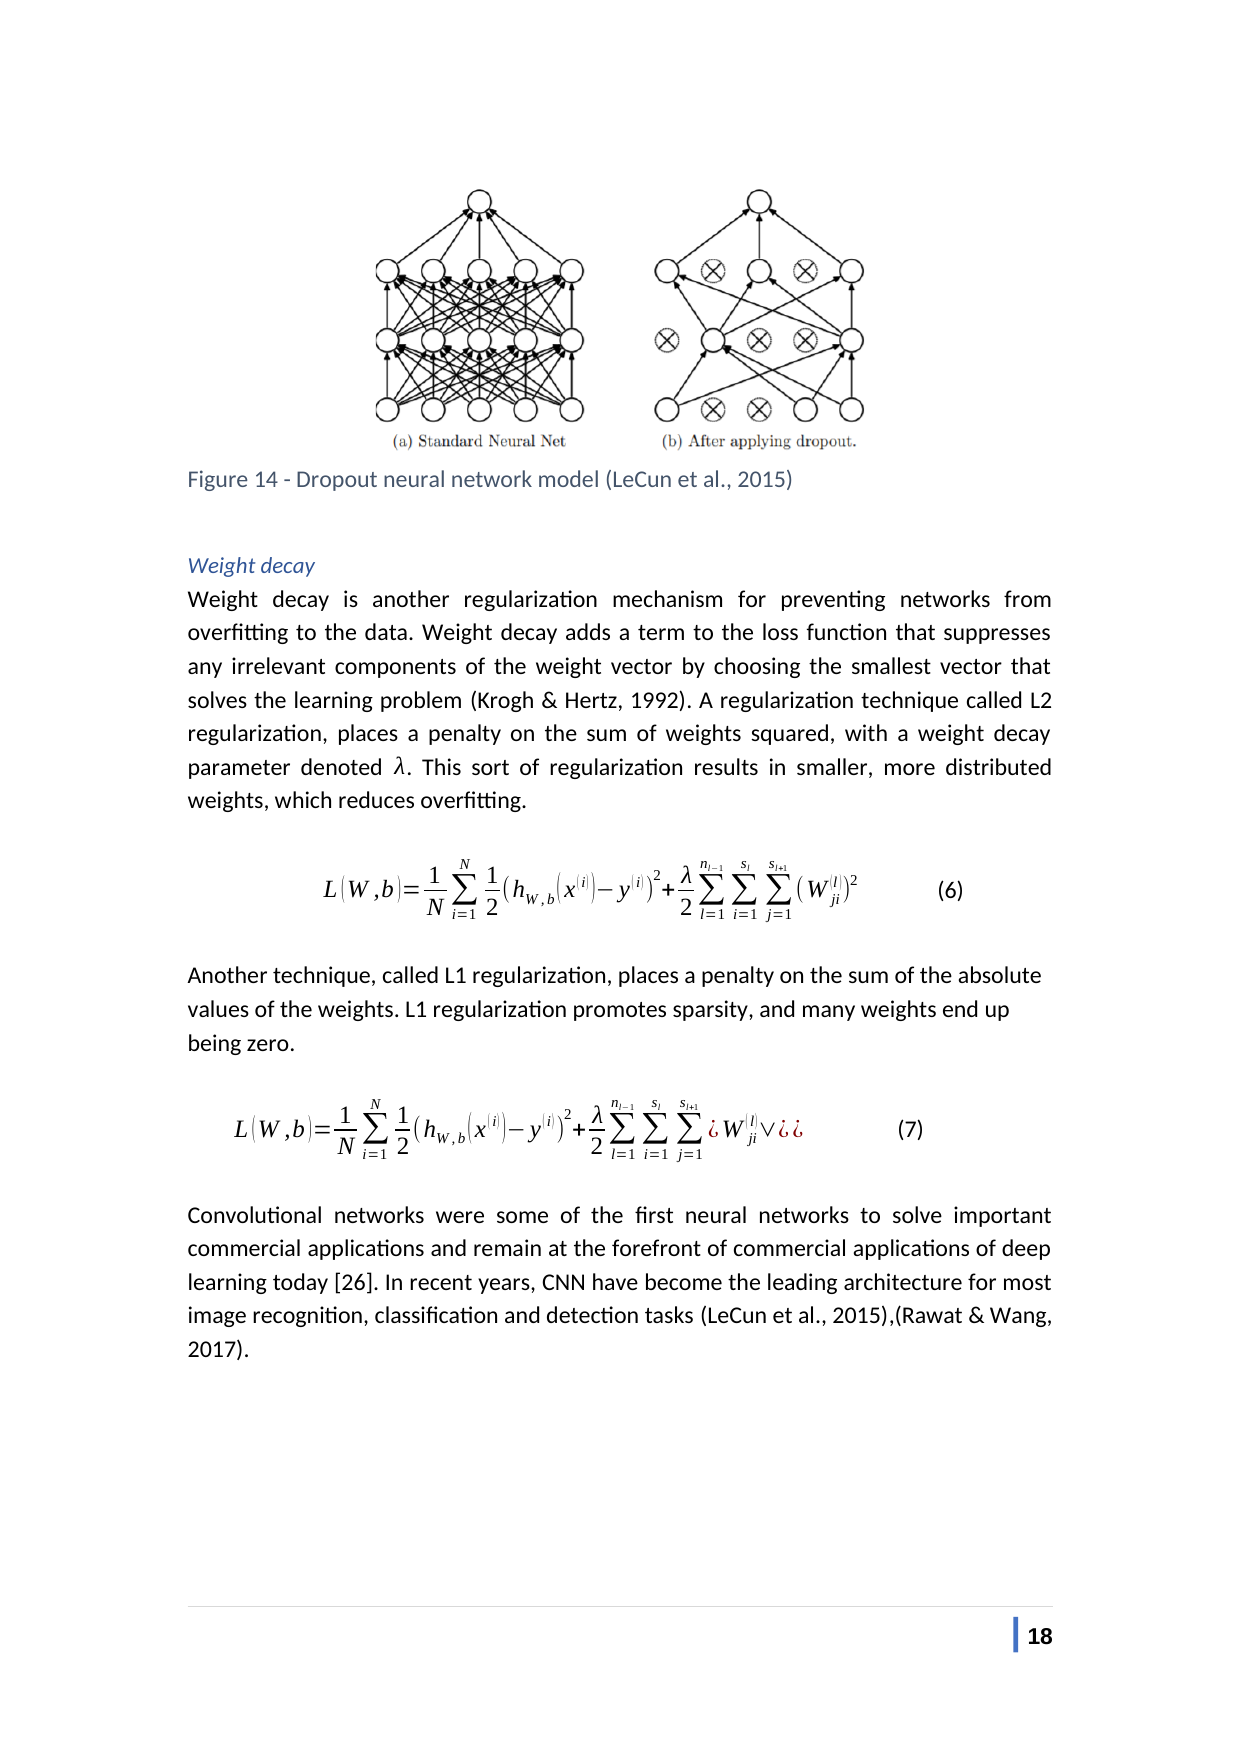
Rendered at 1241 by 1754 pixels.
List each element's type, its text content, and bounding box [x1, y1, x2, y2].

text Another technique, called L1 regularization, places a penalty on the sum of the absolute values of the weights. L1 regularization promotes sparsity, and many weights end up being zero. [187, 960, 1053, 1057]
text Weight decay is another regularization mechanism for preventing networks from overfitting to the data. Weight decay adds a term to the loss function that suppresses any irrelevant components of the weight vector by choosing the smallest vector that solves the learning problem (Krogh & Hertz, 1992). A regularization technique called L2 regularization, places a penalty on the sum of weights squared, with a weight decay parameter denoted . This sort of regularization results in smaller, more distributed weights, which reduces overfitting. [187, 584, 1053, 815]
text (7) [187, 1093, 1053, 1163]
subtitle Weight decay [187, 552, 1053, 579]
text Figure 14 - Dropout neural network model (LeCun et al., 2015) [187, 464, 1053, 493]
picture [375, 183, 865, 460]
text (6) [187, 854, 1053, 924]
text Convolutional networks were some of the ﬁrst neural networks to solve important commercial applications and remain at the forefront of commercial applications of deep learning today [26]. In recent years, CNN have become the leading architecture for most image recognition, classification and detection tasks (LeCun et al., 2015),(Rawat & Wang, 2017). [187, 1200, 1053, 1363]
